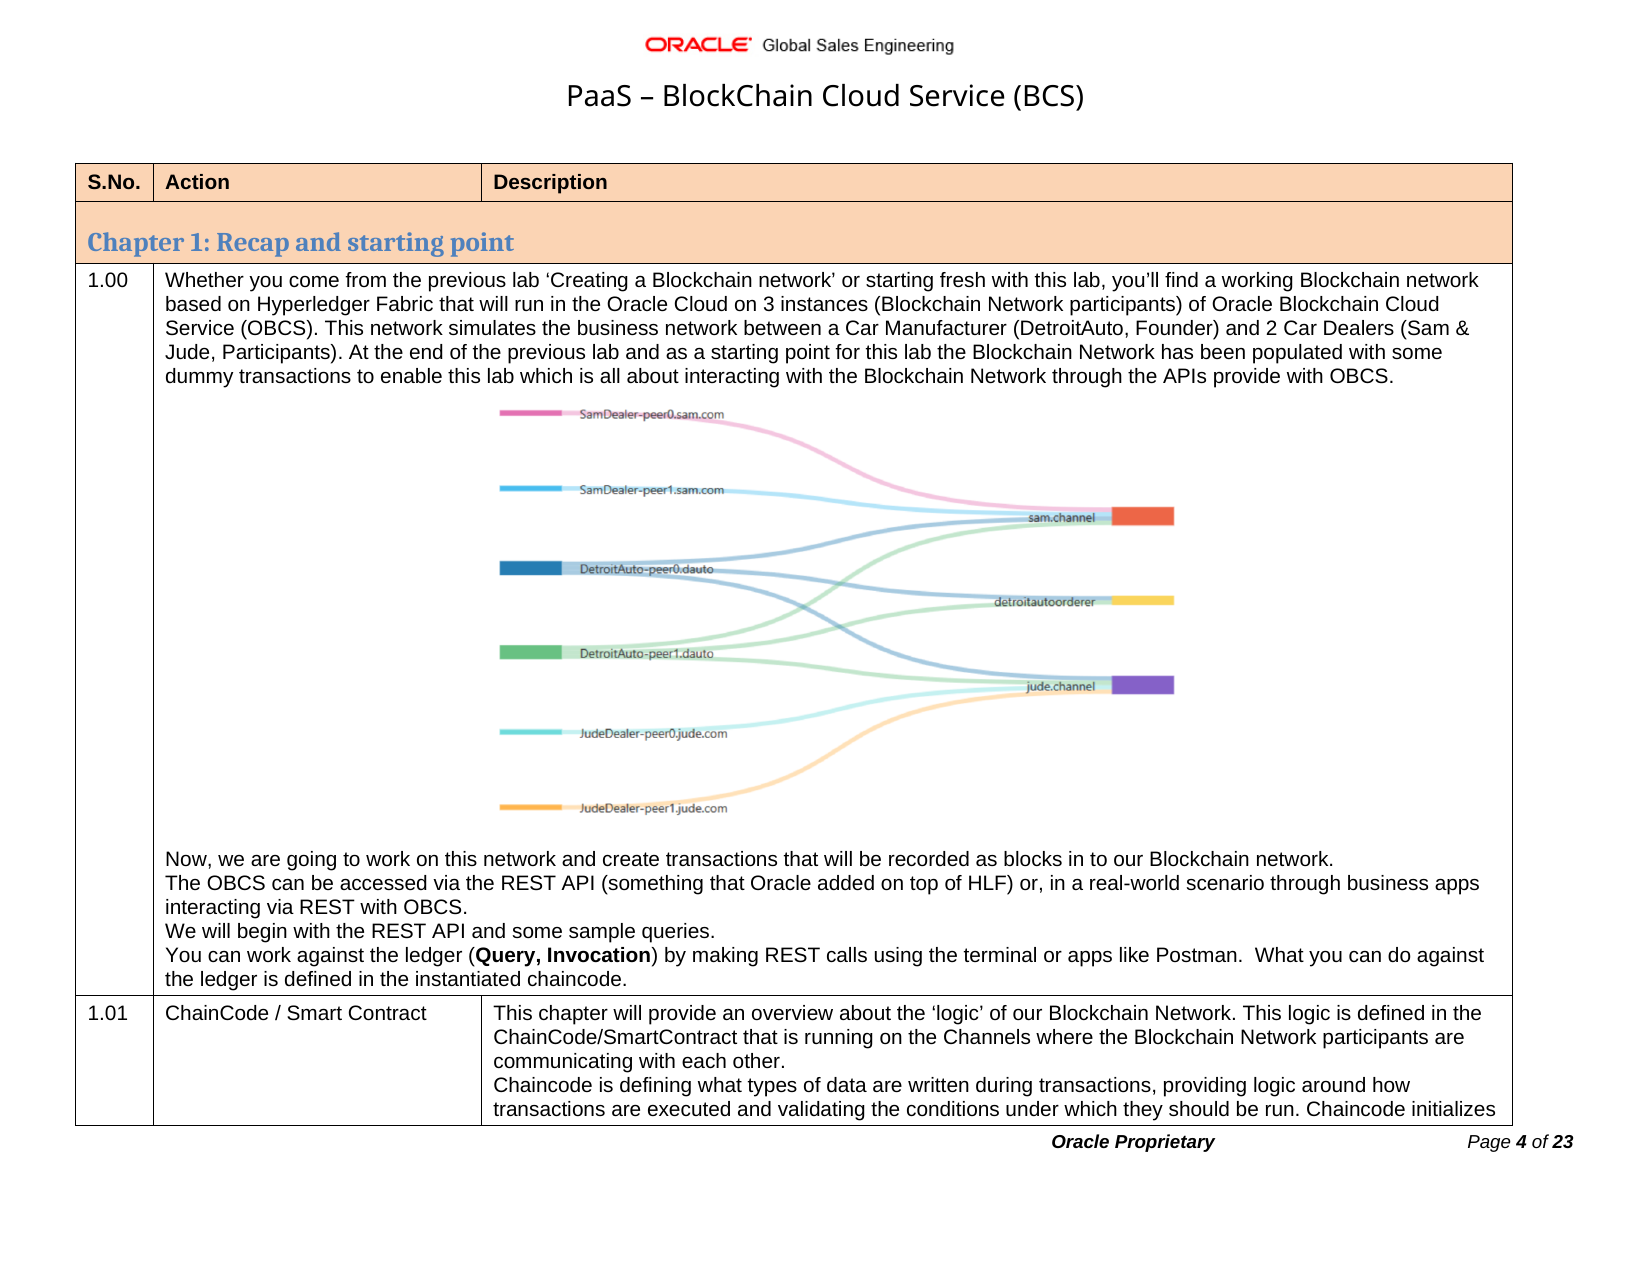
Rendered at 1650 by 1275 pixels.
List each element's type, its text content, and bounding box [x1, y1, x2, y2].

table_cell ChainCode / Smart Contract [154, 996, 481, 1125]
table_cell 1.01 [76, 996, 153, 1125]
picture [641, 31, 961, 67]
table_cell Chapter 1: Recap and starting point [76, 202, 1512, 263]
table_header Description [482, 164, 1512, 201]
table_header Action [154, 164, 481, 201]
table_cell 1.00 [76, 264, 153, 995]
table_header S.No. [76, 164, 153, 201]
table_cell Whether you come from the previous lab ‘Creating a Blockchain network’ or starting fresh with this lab, you’ll find a working Blockchain network based on Hyperledger Fabric that will run in the Oracle Cloud on 3 instances (Blockchain Network participants) of Oracle Blockchain Cloud Service (OBCS). This network simulates the business network between a Car Manufacturer (DetroitAuto, Founder) and 2 Car Dealers (Sam & Jude, Participants). At the end of the previous lab and as a starting point for this lab the Blockchain Network has been populated with some dummy transactions to enable this lab which is all about interacting with the Blockchain Network through the APIs provide with OBCS. Now, we are going to work on this network and create transactions that will be recorded as blocks in to our Blockchain network. The OBCS can be accessed via the REST API (something that Oracle added on top of HLF) or, in a real-world scenario through business apps interacting via REST with OBCS. We will begin with the REST API and some sample queries. You can work against the ledger (Query, Invocation) by making REST calls using the terminal or apps like Postman. What you can do against the ledger is defined in the instantiated chaincode. [154, 264, 1512, 995]
picture [456, 388, 1210, 823]
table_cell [482, 996, 1512, 1125]
